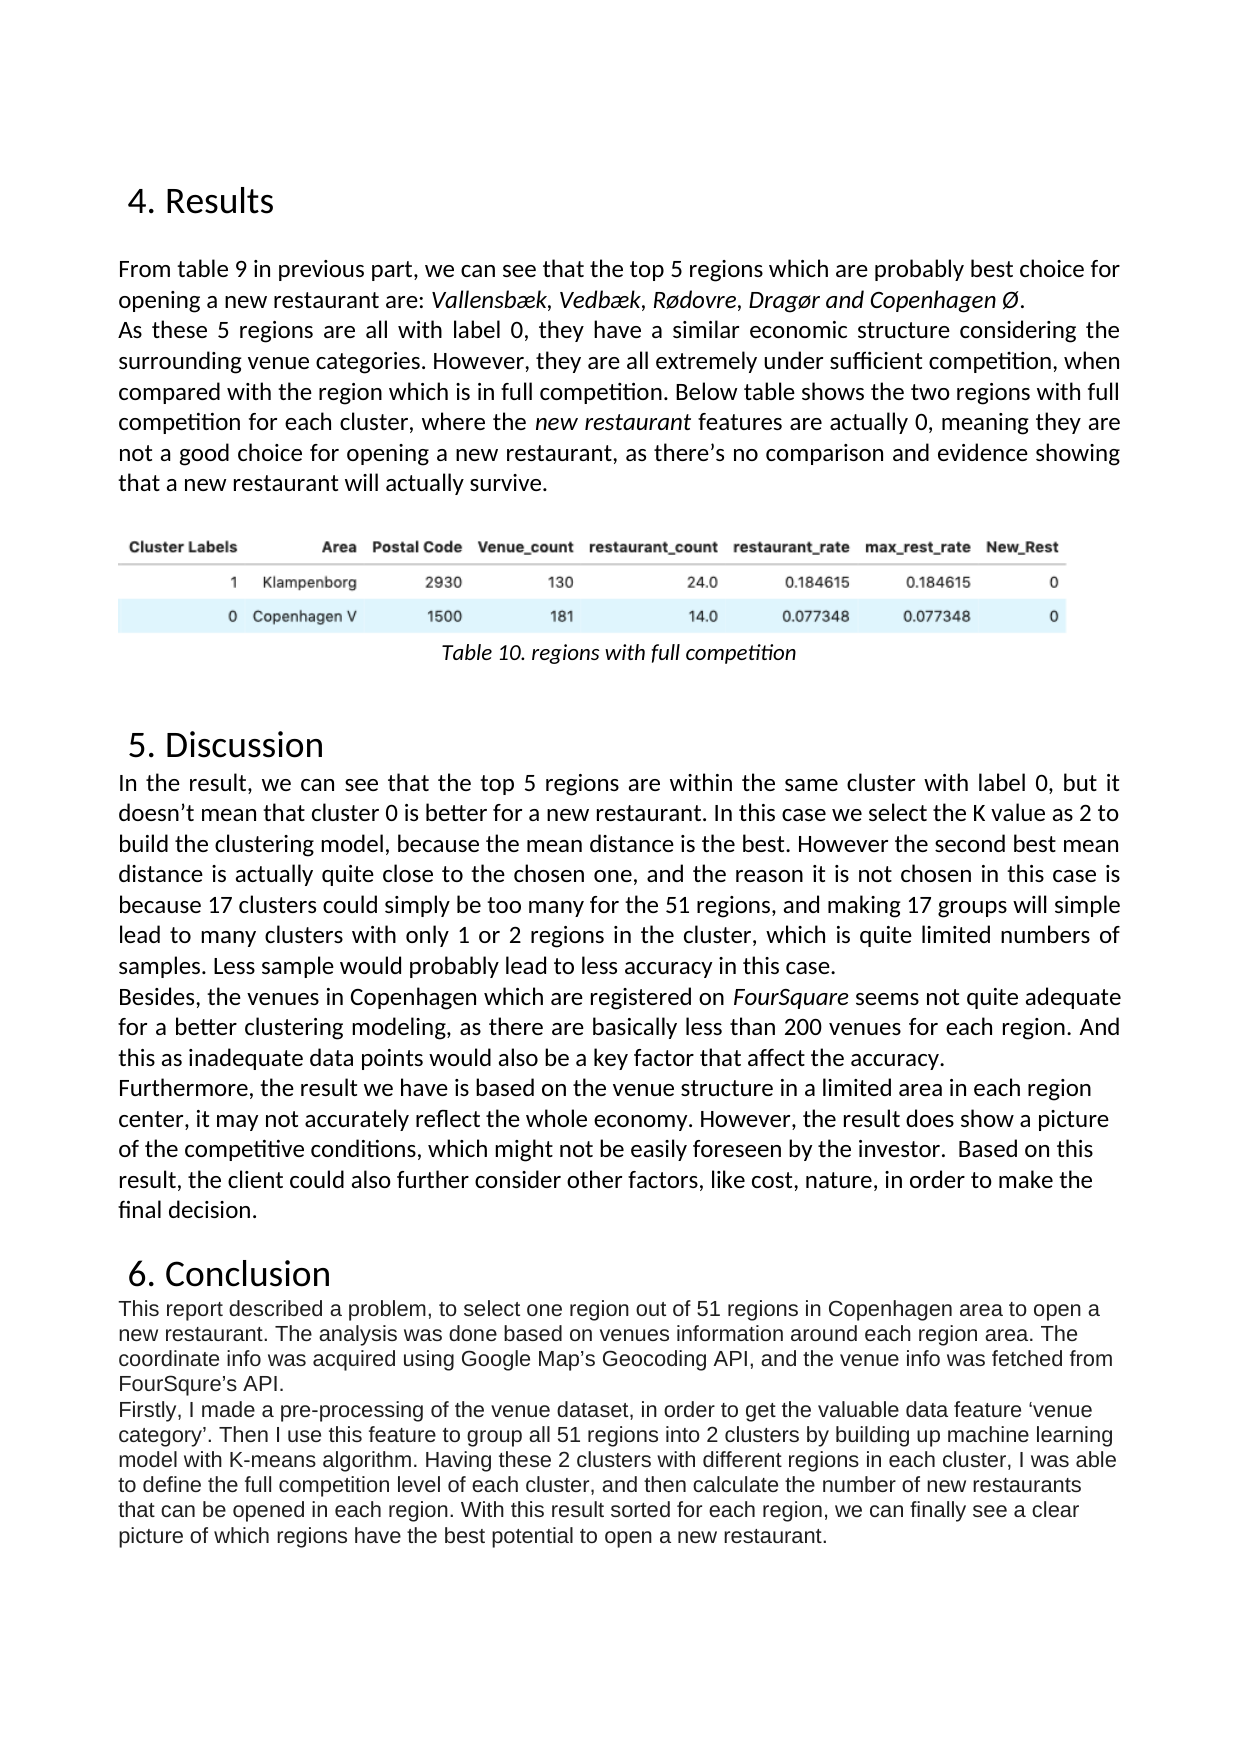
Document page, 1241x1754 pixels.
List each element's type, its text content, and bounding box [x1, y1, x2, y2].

text In the result, we can see that the top 5 regions are within the same cluster with label 0, but it doesn’t mean that cluster 0 is better for a new restaurant. In this case we select the K value as 2 to build the clustering model, because the mean distance is the best. However the second best mean distance is actually quite close to the chosen one, and the reason it is not chosen in this case is because 17 clusters could simply be too many for the 51 regions, and making 17 groups will simple lead to many clusters with only 1 or 2 regions in the cluster, which is quite limited numbers of samples. Less sample would probably lead to less accuracy in this case. [118, 767, 1122, 981]
text Besides, the venues in Copenhagen which are registered on FourSquare seems not quite adequate for a better clustering modeling, as there are basically less than 200 venues for each region. And this as inadequate data points would also be a key factor that affect the accuracy. [118, 981, 1122, 1072]
text Furthermore, the result we have is based on the venue structure in a limited area in each region center, it may not accurately reflect the whole economy. However, the result does show a picture of the competitive conditions, which might not be easily foreseen by the investor. Based on this result, the client could also further consider other factors, like cost, nature, in order to make the final decision. [118, 1072, 1122, 1225]
subtitle Results [127, 177, 1122, 223]
picture [118, 528, 1096, 638]
text As these 5 regions are all with label 0, they have a similar economic structure considering the surrounding venue categories. However, they are all extremely under sufficient competition, when compared with the region which is in full competition. Below table shows the two regions with full competition for each cluster, where the new restaurant features are actually 0, meaning they are not a good choice for opening a new restaurant, as there’s no comparison and evidence showing that a new restaurant will actually survive. [118, 314, 1122, 498]
text Firstly, I made a pre-processing of the venue dataset, in order to get the valuable data feature ‘venue category’. Then I use this feature to group all 51 regions into 2 clusters by building up machine learning model with K-means algorithm. Having these 2 clusters with different regions in each cluster, I was able to define the full competition level of each cluster, and then calculate the number of new restaurants that can be opened in each region. With this result sorted for each region, we can finally see a clear picture of which regions have the best potential to open a new restaurant. [118, 1396, 1122, 1548]
subtitle Discussion [127, 721, 1122, 767]
subtitle Conclusion [127, 1250, 1122, 1296]
text From table 9 in previous part, we can see that the top 5 regions which are probably best choice for opening a new restaurant are: Vallensbæk, Vedbæk, Rødovre, Dragør and Copenhagen Ø. [118, 253, 1122, 314]
text This report described a problem, to select one region out of 51 regions in Copenhagen area to open a new restaurant. The analysis was done based on venues information around each region area. The coordinate info was acquired using Google Map’s Geocoding API, and the venue info was fetched from FourSqure’s API. [118, 1296, 1122, 1396]
text Table 10. regions with full competition [118, 638, 1122, 666]
